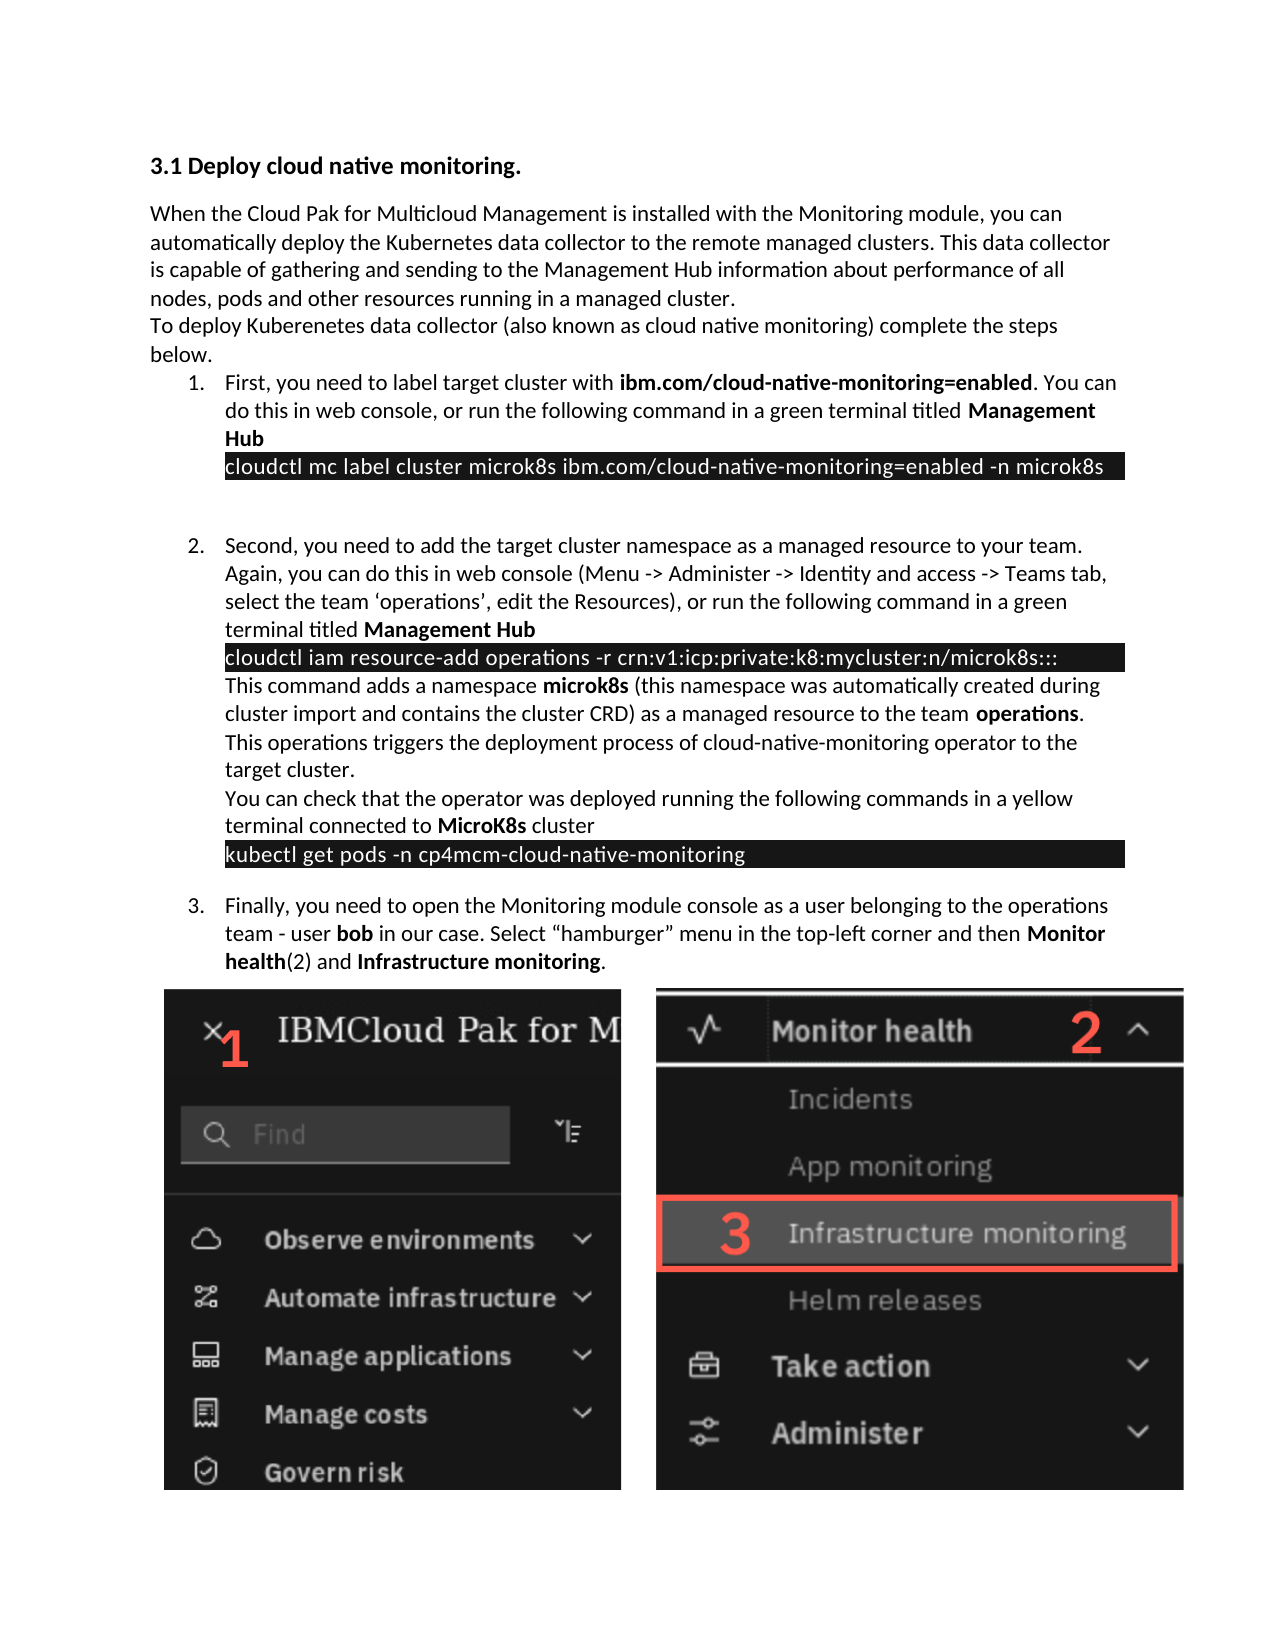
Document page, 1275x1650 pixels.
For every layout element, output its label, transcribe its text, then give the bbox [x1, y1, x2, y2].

list Second, you need to add the target cluster namespace as a managed resource to your team. Again, you can do this in web console (Menu -> Administer -> Identity and access -> Teams tab, select the team ‘operations’, edit the Resources), or run the following command in a green terminal titled Management Hub [187, 531, 1125, 643]
list Finally, you need to open the Monitoring module console as a user belonging to the operations team - user bob in our case. Select “hamburger” menu in the top-left corner and then Monitor health(2) and Infrastructure monitoring. [187, 891, 1125, 975]
text cloudctl iam resource-add operations -r crn:v1:icp:private:k8:mycluster:n/microk8s::: [225, 643, 1125, 672]
list First, you need to label target cluster with ibm.com/cloud-native-monitoring=enabled. You can do this in web console, or run the following command in a green terminal titled Management Hub [187, 368, 1125, 452]
picture [654, 988, 1184, 1490]
text When the Cloud Pak for Multicloud Management is installed with the Monitoring module, you can automatically deploy the Kubernetes data collector to the remote managed clusters. This data collector is capable of gathering and sending to the Management Hub information about performance of all nodes, pods and other resources running in a managed cluster. [150, 199, 1125, 312]
text This command adds a namespace microk8s (this namespace was automatically created during cluster import and contains the cluster CRD) as a managed resource to the team operations. This operations triggers the deployment process of cloud-native-monitoring operator to the target cluster. [225, 672, 1125, 784]
text You can check that the operator was deployed running the following commands in a yellow terminal connected to MicroK8s cluster [225, 784, 1125, 840]
picture [162, 989, 622, 1490]
text To deploy Kuberenetes data collector (also known as cloud native monitoring) complete the steps below. [150, 312, 1125, 368]
text kubectl get pods -n cp4mcm-cloud-native-monitoring [225, 840, 1125, 868]
text 3.1 Deploy cloud native monitoring. [150, 150, 1125, 181]
text cloudctl mc label cluster microk8s ibm.com/cloud-native-monitoring=enabled -n microk8s [225, 452, 1125, 480]
